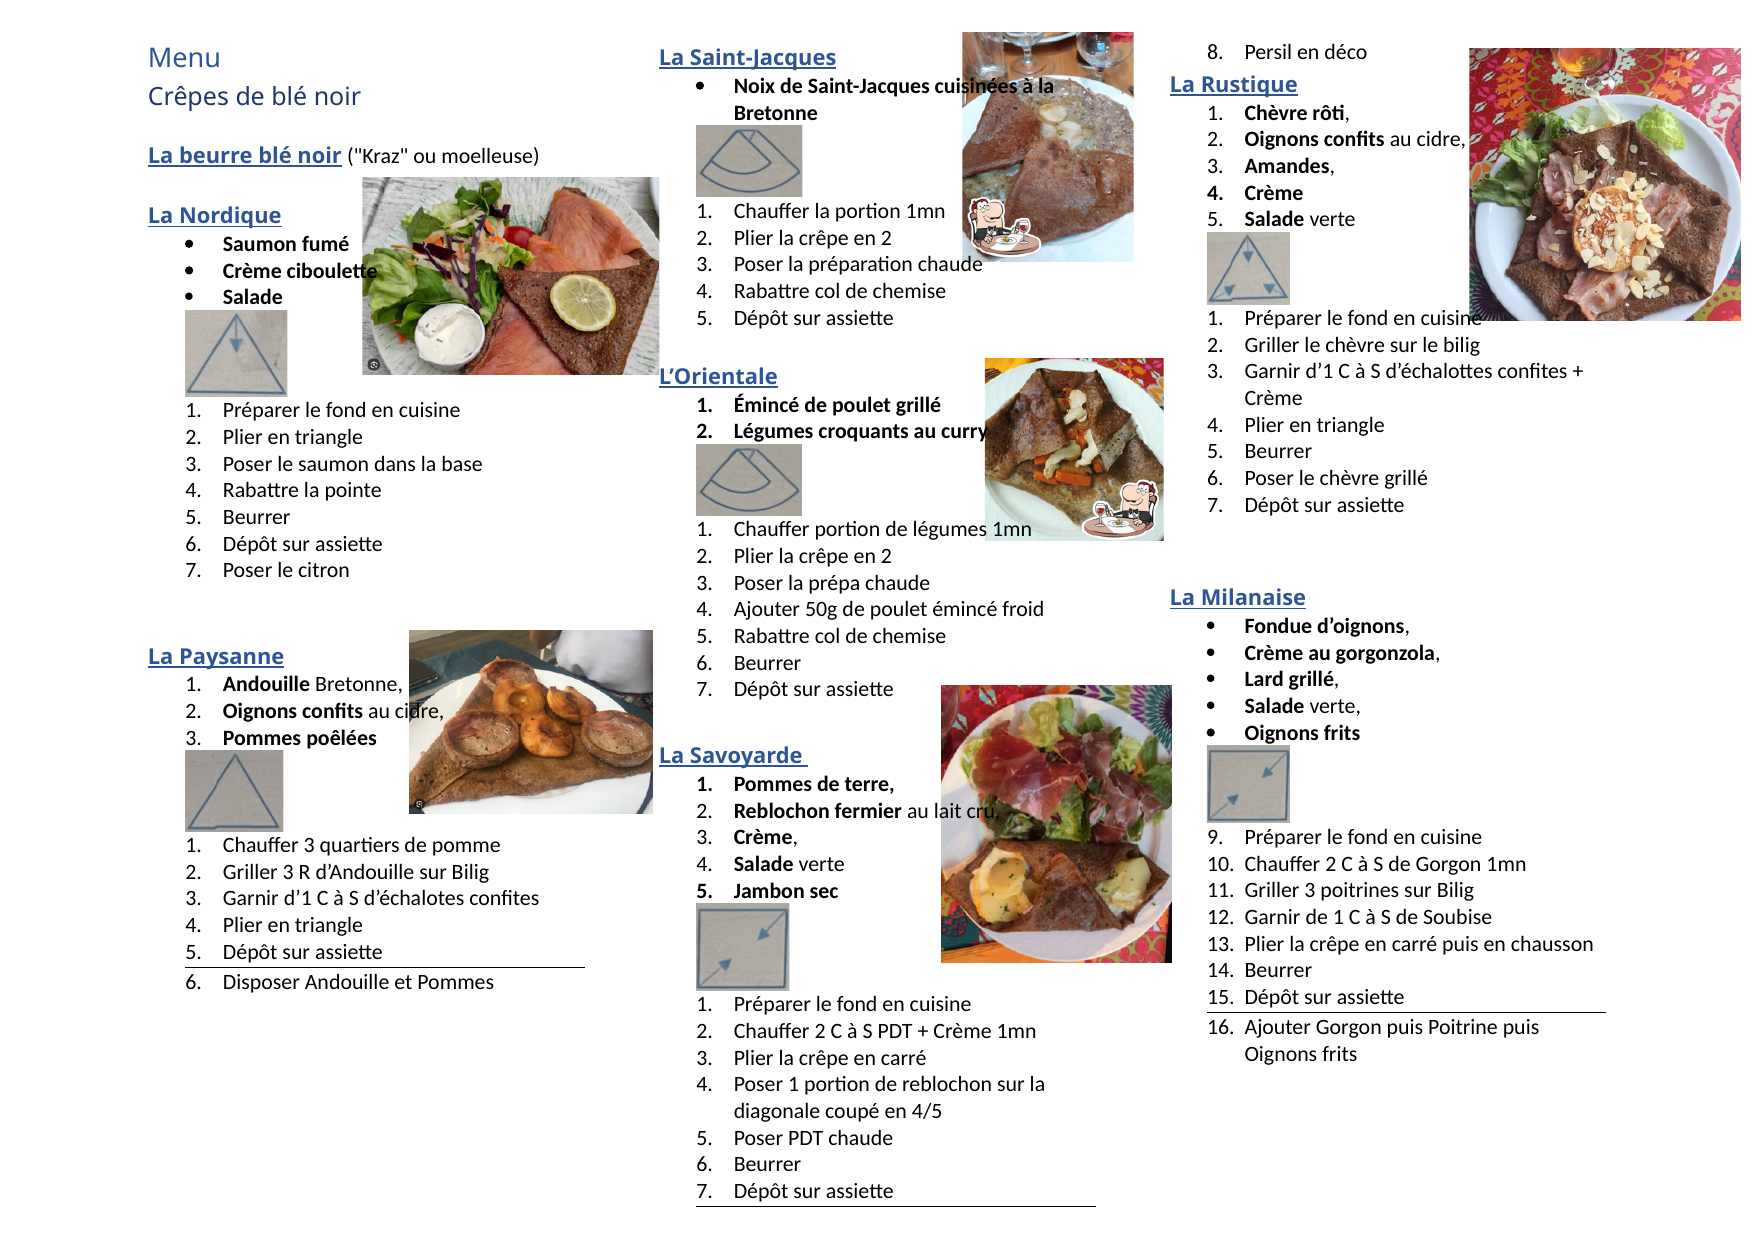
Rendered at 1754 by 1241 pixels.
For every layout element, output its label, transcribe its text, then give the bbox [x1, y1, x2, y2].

list Griller le chèvre sur le bilig [1207, 331, 1606, 358]
subtitle La Savoyarde [658, 740, 1096, 770]
list Crème, [696, 823, 1096, 850]
list Garnir d’1 C à S d’échalotes confites [185, 884, 585, 911]
list Poser PDT chaude [696, 1124, 1096, 1151]
picture [696, 125, 803, 197]
list Disposer Andouille et Pommes [185, 968, 585, 995]
picture [962, 32, 1134, 262]
list Ajouter 50g de poulet émincé froid [696, 596, 1096, 622]
list Dépôt sur assiette [696, 304, 1096, 330]
picture [941, 685, 1172, 963]
list Émincé de poulet grillé [696, 391, 1096, 418]
list Poser 1 portion de reblochon sur la diagonale coupé en 4/5 [696, 1071, 1096, 1124]
picture [362, 177, 660, 375]
list Salade [185, 283, 585, 310]
list Oignons confits au cidre, [1207, 125, 1606, 152]
list Garnir d’1 C à S d’échalottes confites + Crème [1207, 358, 1606, 411]
list Légumes croquants au curry [696, 418, 1096, 444]
list Beurrer [696, 1151, 1096, 1177]
list Poser la préparation chaude [696, 250, 1096, 277]
list Préparer le fond en cuisine [1207, 823, 1606, 850]
subtitle La Milanaise [1169, 582, 1606, 612]
list Rabattre col de chemise [696, 277, 1096, 304]
list Crème [1207, 179, 1606, 205]
list Plier en triangle [185, 423, 585, 450]
picture [1469, 48, 1741, 321]
list Plier la crêpe en carré [696, 1044, 1096, 1071]
subtitle La Nordique [148, 200, 585, 230]
list Poser le saumon dans la base [185, 450, 585, 476]
list Plier la crêpe en 2 [696, 224, 1096, 250]
subtitle La Paysanne [148, 641, 585, 670]
list Préparer le fond en cuisine [696, 991, 1096, 1017]
list Chauffer la portion 1mn [696, 197, 1096, 224]
list Poser la prépa chaude [696, 569, 1096, 596]
list Pommes de terre, [696, 770, 1096, 797]
list Préparer le fond en cuisine [185, 396, 585, 423]
picture [696, 903, 790, 991]
list Dépôt sur assiette [1207, 983, 1606, 1012]
list Griller 3 poitrines sur Bilig [1207, 876, 1606, 903]
list Plier la crêpe en carré puis en chausson [1207, 930, 1606, 956]
list Chauffer 3 quartiers de pomme [185, 831, 585, 858]
list Lard grillé, [1207, 666, 1606, 692]
list Poser le citron [185, 556, 585, 583]
list Beurrer [185, 503, 585, 530]
list Reblochon fermier au lait cru, [696, 797, 1096, 823]
list Plier en triangle [185, 911, 585, 938]
picture [984, 358, 1164, 541]
list Dépôt sur assiette [1207, 491, 1606, 518]
list Chauffer 2 C à S PDT + Crème 1mn [696, 1017, 1096, 1044]
list Plier la crêpe en 2 [696, 542, 1096, 569]
list Chauffer 2 C à S de Gorgon 1mn [1207, 850, 1606, 876]
list Andouille Bretonne, [185, 670, 585, 697]
list Rabattre la pointe [185, 476, 585, 503]
list Rabattre col de chemise [696, 622, 1096, 649]
list Griller 3 R d’Andouille sur Bilig [185, 858, 585, 884]
picture [696, 444, 802, 516]
list Jambon sec [696, 877, 1096, 903]
list Saumon fumé [185, 230, 585, 257]
list Chèvre rôti, [1207, 99, 1606, 125]
subtitle La Rustique [1169, 69, 1606, 99]
subtitle L’Orientale [658, 361, 1096, 391]
list Dépôt sur assiette [185, 938, 585, 967]
list Noix de Saint-Jacques cuisinées à la Bretonne [696, 72, 1096, 125]
list Amandes, [1207, 152, 1606, 179]
list Dépôt sur assiette [696, 676, 1096, 702]
list Oignons confits au cidre, [185, 697, 585, 724]
list Persil en déco [1207, 38, 1606, 65]
list Ajouter Gorgon puis Poitrine puis Oignons frits [1207, 1013, 1606, 1067]
list Dépôt sur assiette [185, 530, 585, 556]
list Crème au gorgonzola, [1207, 639, 1606, 666]
list Beurrer [696, 649, 1096, 676]
list Garnir de 1 C à S de Soubise [1207, 903, 1606, 930]
list Chauffer portion de légumes 1mn [696, 516, 1096, 542]
picture [1206, 745, 1290, 823]
list Salade verte, [1207, 692, 1606, 719]
picture [1206, 232, 1290, 305]
subtitle La Saint-Jacques [658, 42, 1096, 72]
list Plier en triangle [1207, 411, 1606, 438]
list Poser le chèvre grillé [1207, 464, 1606, 491]
subtitle Menu [148, 38, 585, 75]
list Salade verte [696, 850, 1096, 877]
list Fondue d’oignons, [1207, 612, 1606, 639]
list Crème ciboulette [185, 257, 585, 283]
picture [409, 630, 653, 814]
list Beurrer [1207, 956, 1606, 983]
picture [185, 310, 288, 397]
list Salade verte [1207, 205, 1606, 232]
list Pommes poêlées [185, 724, 585, 750]
text La beurre blé noir ("Kraz" ou moelleuse) [148, 140, 585, 169]
list Dépôt sur assiette [696, 1177, 1096, 1206]
list Oignons frits [1207, 719, 1606, 746]
list Beurrer [1207, 438, 1606, 464]
subtitle Crêpes de blé noir [148, 79, 585, 113]
list Préparer le fond en cuisine [1207, 304, 1606, 331]
picture [185, 750, 284, 832]
